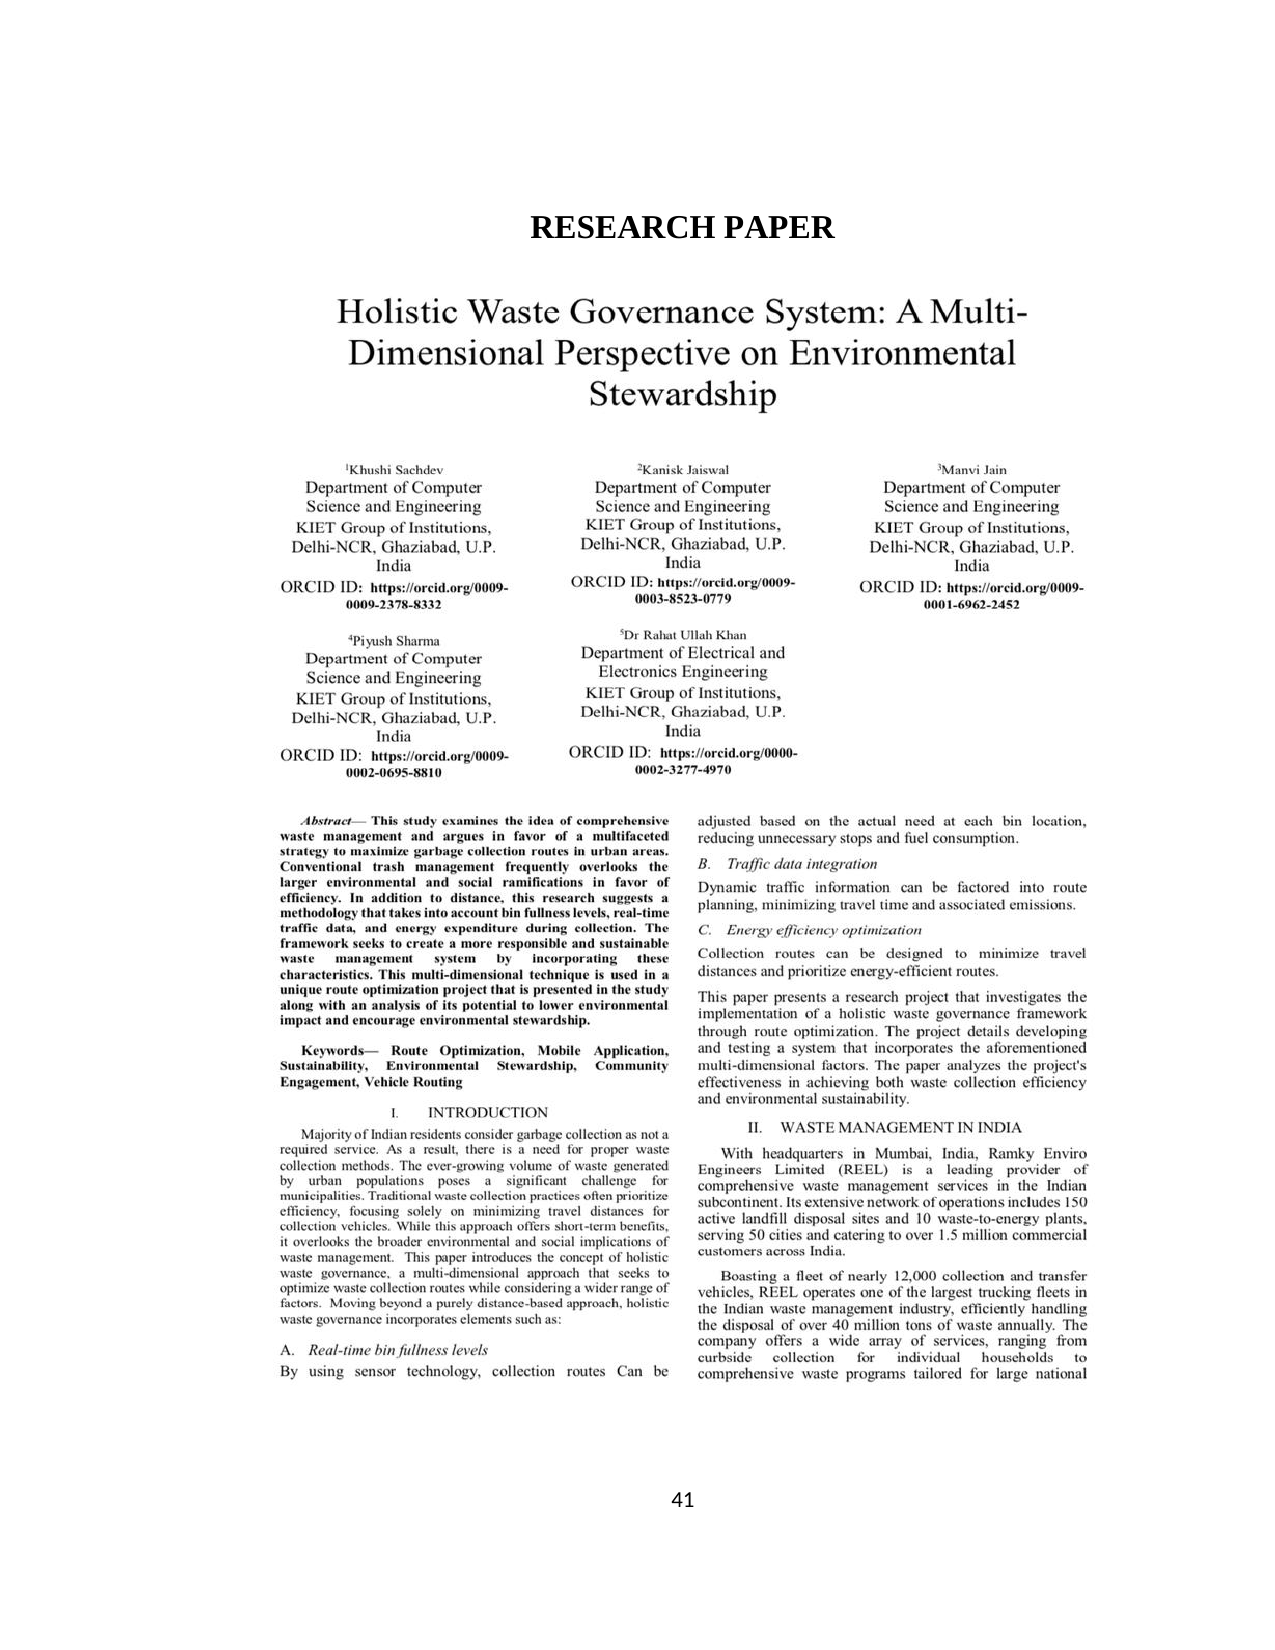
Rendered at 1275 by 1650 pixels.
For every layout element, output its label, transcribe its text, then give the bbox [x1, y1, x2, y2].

picture [224, 259, 1141, 1424]
